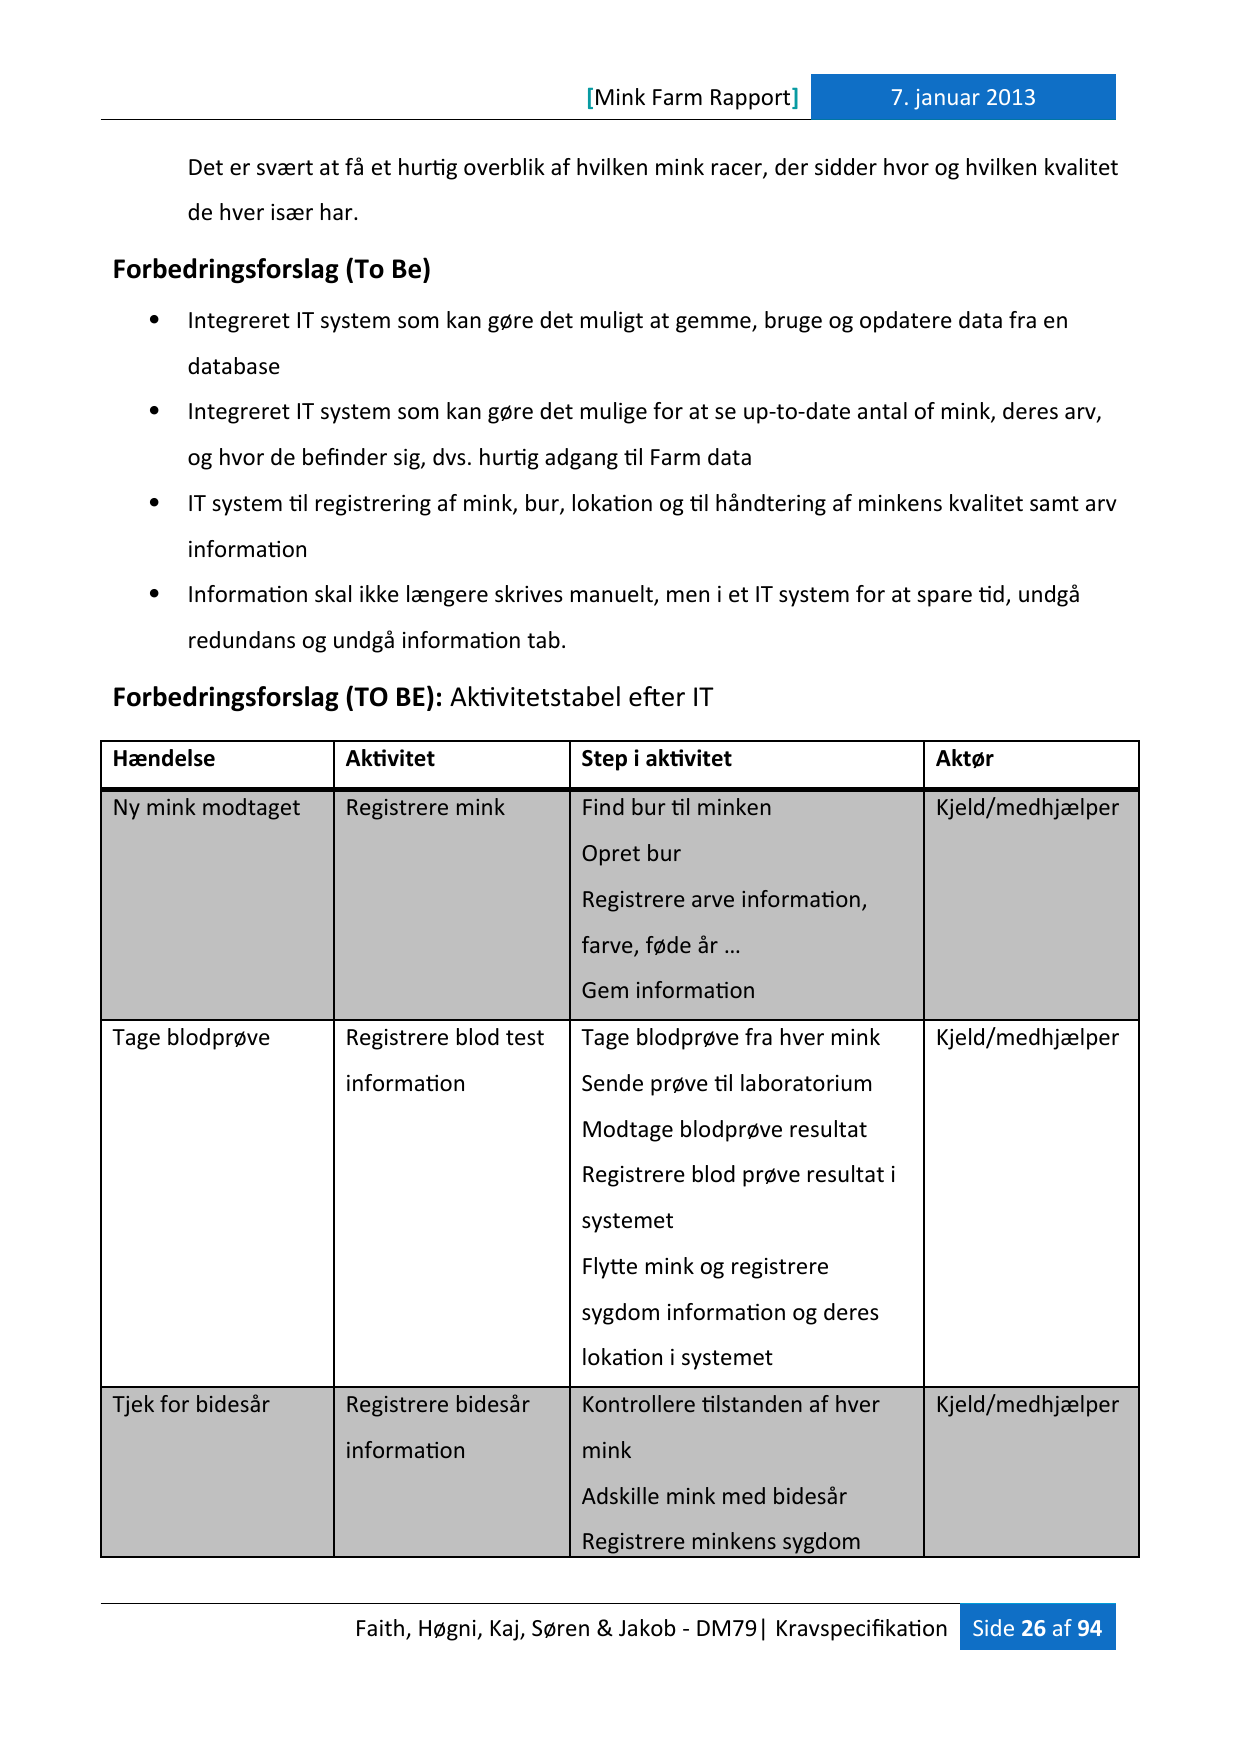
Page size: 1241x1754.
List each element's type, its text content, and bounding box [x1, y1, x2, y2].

list IT system til registrering af mink, bur, lokation og til håndtering af minkens kvalitet samt arv information [150, 487, 1128, 563]
text Forbedringsforslag (TO BE): Aktivitetstabel efter IT [112, 678, 1128, 714]
list Information skal ikke længere skrives manuelt, men i et IT system for at spare tid, undgå redundans og undgå information tab. [150, 578, 1128, 655]
table_cell Registrere mink [335, 792, 569, 1019]
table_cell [335, 1388, 569, 1556]
table_header Step i aktivitet [571, 742, 923, 787]
table_cell Kjeld/medhjælper [925, 792, 1138, 1019]
table_cell Tage blodprøve fra hver mink Sende prøve til laboratorium Modtage blodprøve resultat Registrere blod prøve resultat i systemet Flytte mink og registrere sygdom information og deres lokation i systemet [571, 1021, 923, 1386]
list Det er svært at få et hurtig overblik af hvilken mink racer, der sidder hvor og hvilken kvalitet de hver især har. [187, 151, 1128, 227]
text Forbedringsforslag (To Be) [112, 251, 1128, 286]
list Integreret IT system som kan gøre det mulige for at se up-to-date antal of mink, deres arv, og hvor de befinder sig, dvs. hurtig adgang til Farm data [150, 396, 1128, 472]
table_cell Tjek for bidesår [102, 1388, 333, 1556]
table_header Aktivitet [335, 742, 569, 787]
table_cell Ny mink modtaget [102, 792, 333, 1019]
table_cell Kjeld/medhjælper [925, 1021, 1138, 1386]
table_cell Find bur til minken Opret bur Registrere arve information, farve, føde år … Gem information [571, 792, 923, 1019]
table_cell Registrere blod test information [335, 1021, 569, 1386]
table_header Aktør [925, 742, 1138, 787]
table_header Hændelse [102, 742, 333, 787]
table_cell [571, 1388, 923, 1556]
table_cell Tage blodprøve [102, 1021, 333, 1386]
list Integreret IT system som kan gøre det muligt at gemme, bruge og opdatere data fra en database [150, 304, 1128, 380]
table_cell Kjeld/medhjælper [925, 1388, 1138, 1556]
